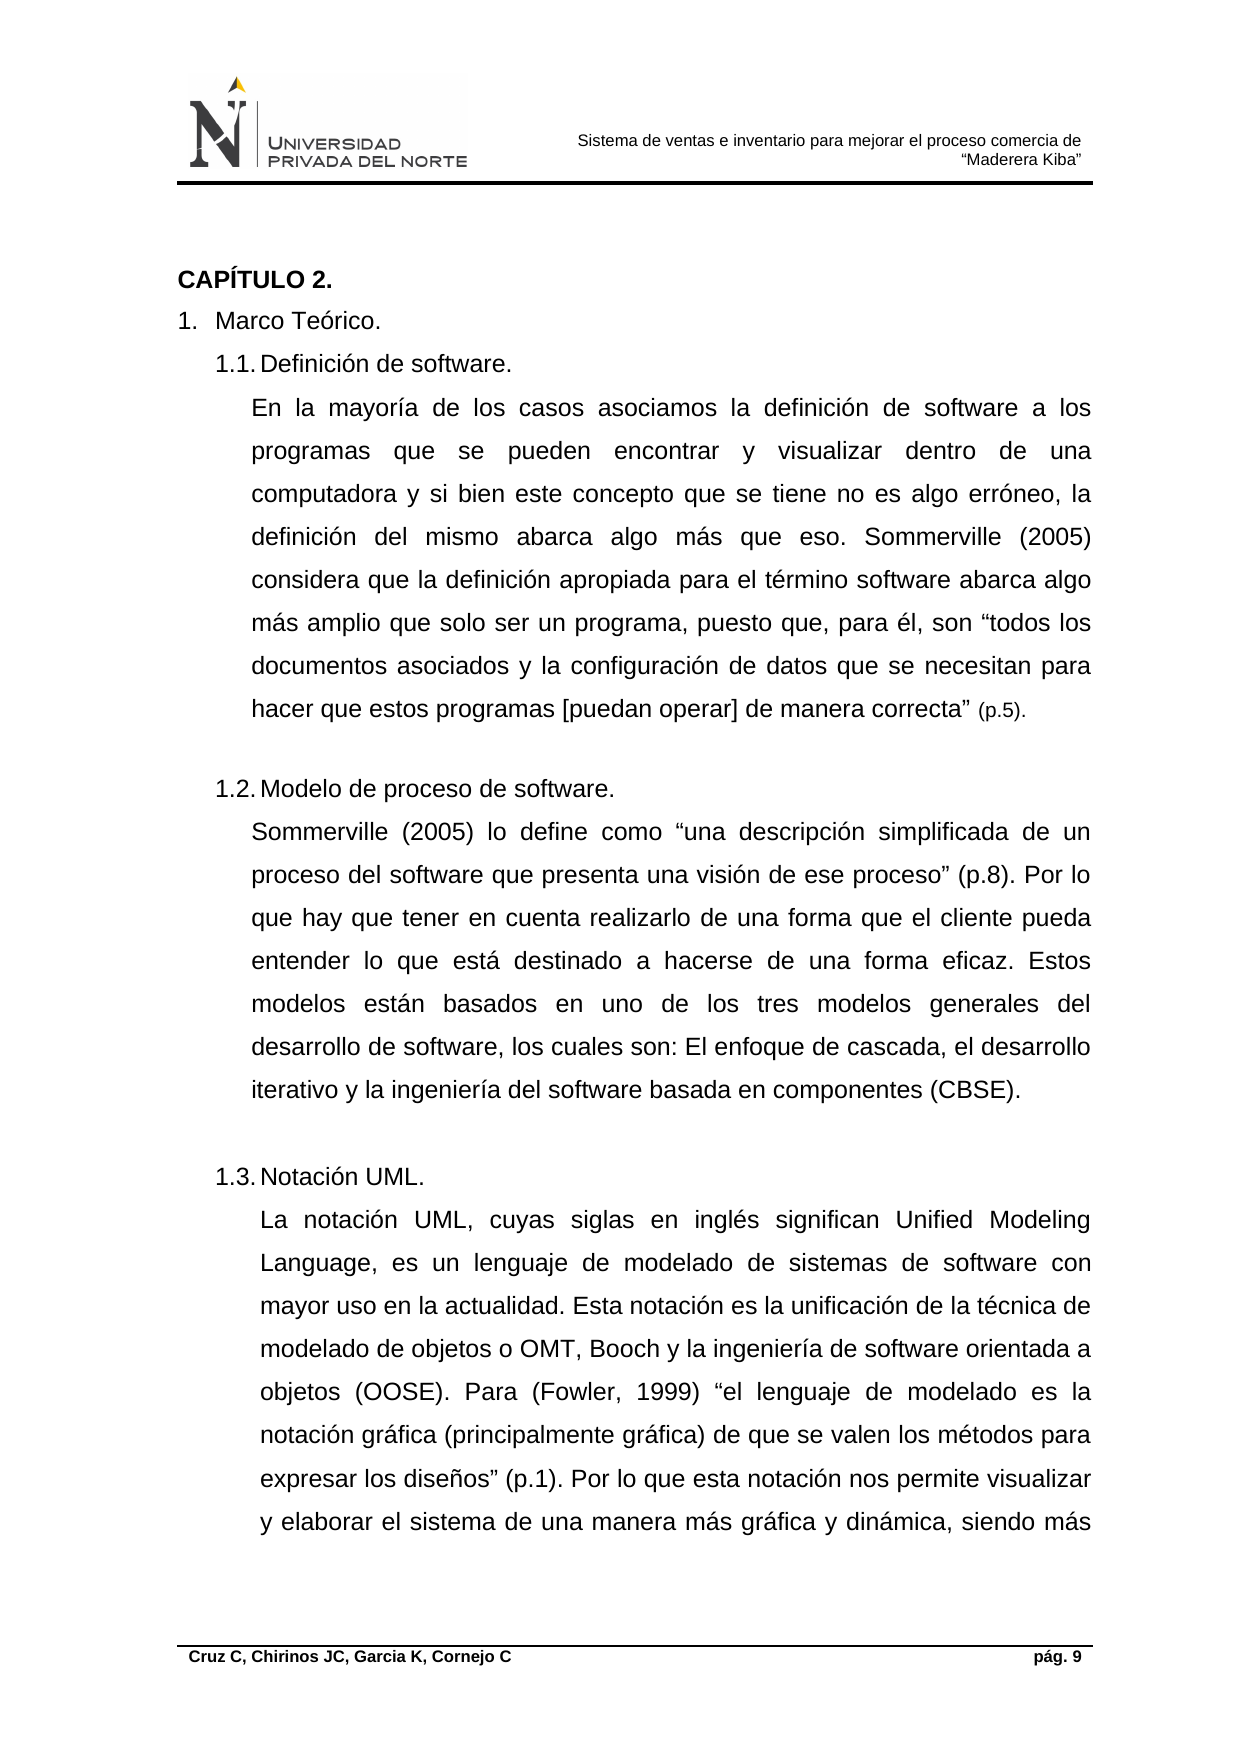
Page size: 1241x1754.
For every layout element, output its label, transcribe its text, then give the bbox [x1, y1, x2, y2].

list Notación UML. [215, 1162, 1092, 1190]
list Marco Teórico. [177, 306, 1092, 335]
text En la mayoría de los casos asociamos la definición de software a los programas que se pueden encontrar y visualizar dentro de una computadora y si bien este concepto que se tiene no es algo erróneo, la definición del mismo abarca algo más que eso. Sommerville (2005) considera que la definición apropiada para el término software abarca algo más amplio que solo ser un programa, puesto que, para él, son “todos los documentos asociados y la configuración de datos que se necesitan para hacer que estos programas [puedan operar] de manera correcta” (p.5). [251, 393, 1092, 723]
list Sommerville (2005) lo define como “una descripción simplificada de un proceso del software que presenta una visión de ese proceso” (p.8). Por lo que hay que tener en cuenta realizarlo de una forma que el cliente pueda entender lo que está destinado a hacerse de una forma eficaz. Estos modelos están basados en uno de los tres modelos generales del desarrollo de software, los cuales son: El enfoque de cascada, el desarrollo iterativo y la ingeniería del software basada en componentes (CBSE). [251, 817, 1092, 1104]
list Definición de software. [215, 349, 1092, 378]
picture [188, 73, 469, 169]
list Modelo de proceso de software. [215, 773, 1092, 802]
